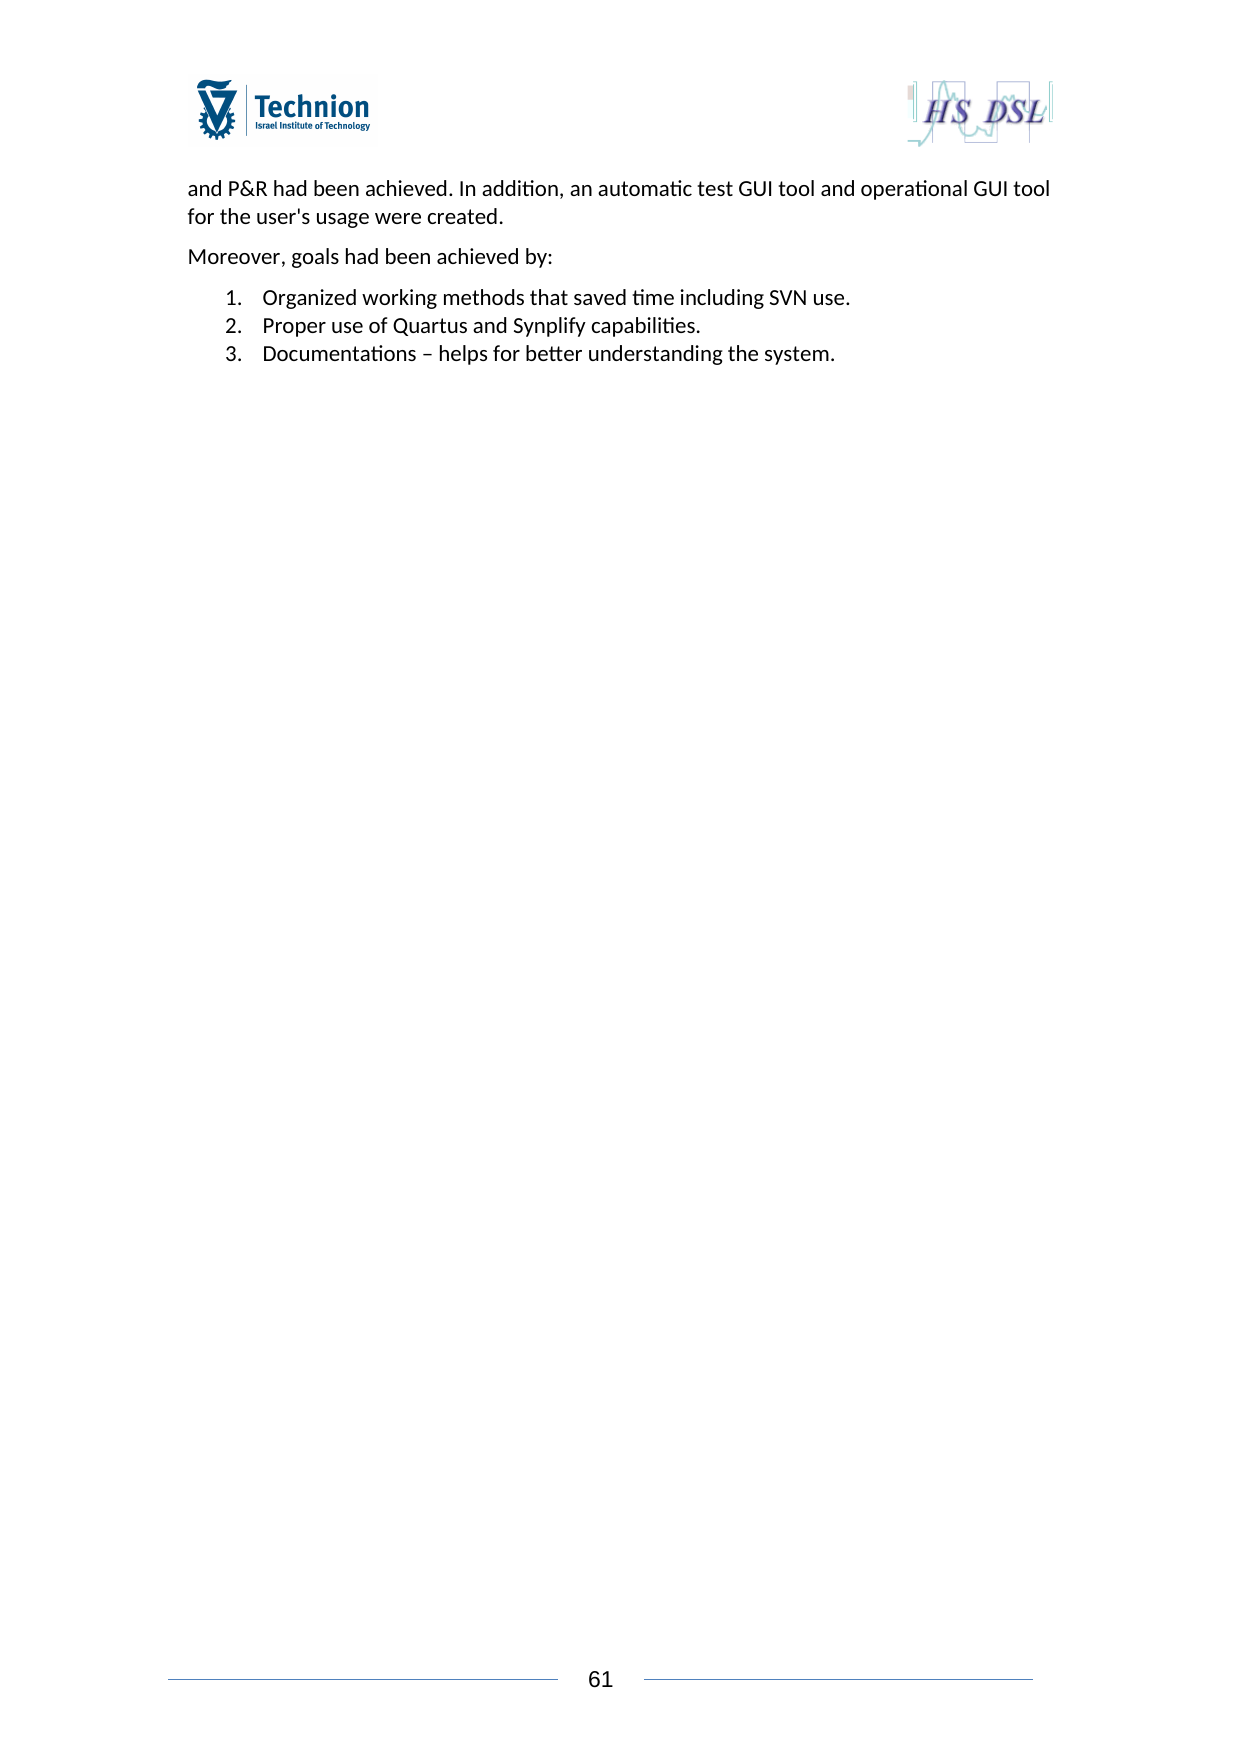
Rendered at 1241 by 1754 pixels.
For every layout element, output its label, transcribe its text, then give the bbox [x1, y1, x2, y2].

list Documentations – helps for better understanding the system. [225, 339, 1053, 367]
list Proper use of Quartus and Synplify capabilities. [225, 311, 1053, 339]
text Moreover, goals had been achieved by: [187, 242, 1053, 271]
list Organized working methods that saved time including SVN use. [225, 283, 1053, 311]
picture [187, 74, 378, 147]
picture [907, 73, 1053, 147]
